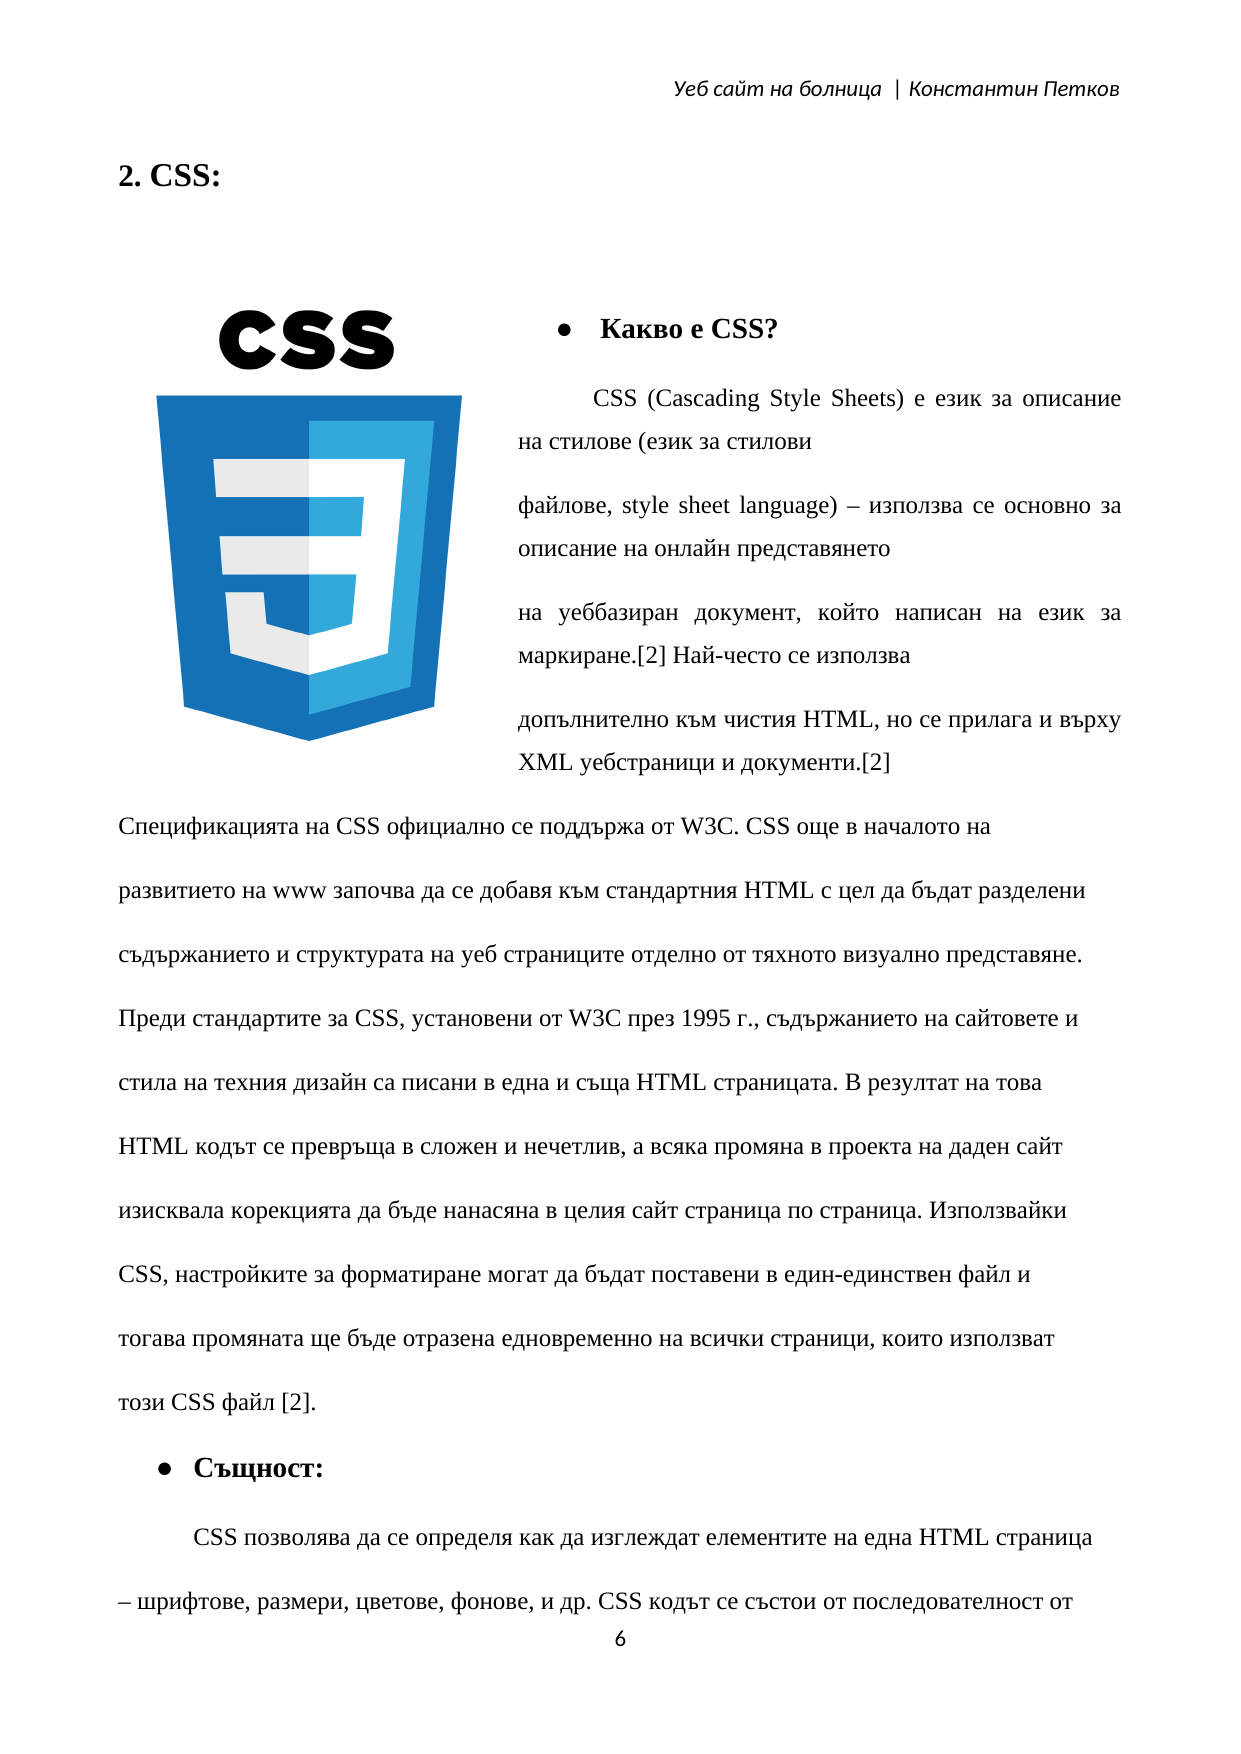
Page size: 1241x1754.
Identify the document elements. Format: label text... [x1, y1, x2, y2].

text 2. CSS: [118, 155, 1122, 193]
text CSS (Cascading Style Sheets) е език за описание на стилове (език за стилови [500, 383, 1122, 454]
text съдържанието и структурата на уеб страниците отделно от тяхното визуално представяне. [118, 939, 1122, 968]
text CSS позволява да се определя как да изглеждат елементите на една HTML страница [118, 1522, 1122, 1551]
text Преди стандартите за CSS, установени от W3C през 1995 г., съдържанието на сайтовете и [118, 1003, 1122, 1032]
text допълнително към чистия HTML, но се прилага и върху XML уебстраници и документи.[2] [500, 704, 1122, 776]
text стила на техния дизайн са писани в една и съща HTML страницата. В резултат на това [118, 1067, 1122, 1096]
list Какво е CSS? [500, 312, 1122, 345]
text този CSS файл [2]. [118, 1387, 1122, 1415]
picture [118, 272, 500, 779]
text на уеббазиран документ, който написан на език за маркиране.[2] Най-често се използва [500, 597, 1122, 669]
text тогава промяната ще бъде отразена едновременно на всички страници, които използват [118, 1323, 1122, 1351]
text файлове, style sheet language) – използва се основно за описание на онлайн представянето [500, 490, 1122, 562]
text изисквала корекцията да бъде нанасяна в целия сайт страница по страница. Използвайки [118, 1195, 1122, 1223]
text развитието на www започва да се добавя към стандартния HTML с цел да бъдат разделени [118, 875, 1122, 904]
text Спецификацията на CSS официално се поддържа от W3C. CSS още в началото на [118, 811, 1122, 840]
text CSS, настройките за форматиране могат да бъдат поставени в един-единствен файл и [118, 1259, 1122, 1287]
text HTML кодът се превръща в сложен и нечетлив, а всяка промяна в проекта на даден сайт [118, 1131, 1122, 1159]
text – шрифтове, размери, цветове, фонове, и др. CSS кодът се състои от последователност от [118, 1586, 1122, 1614]
list Същност: [156, 1451, 1122, 1484]
